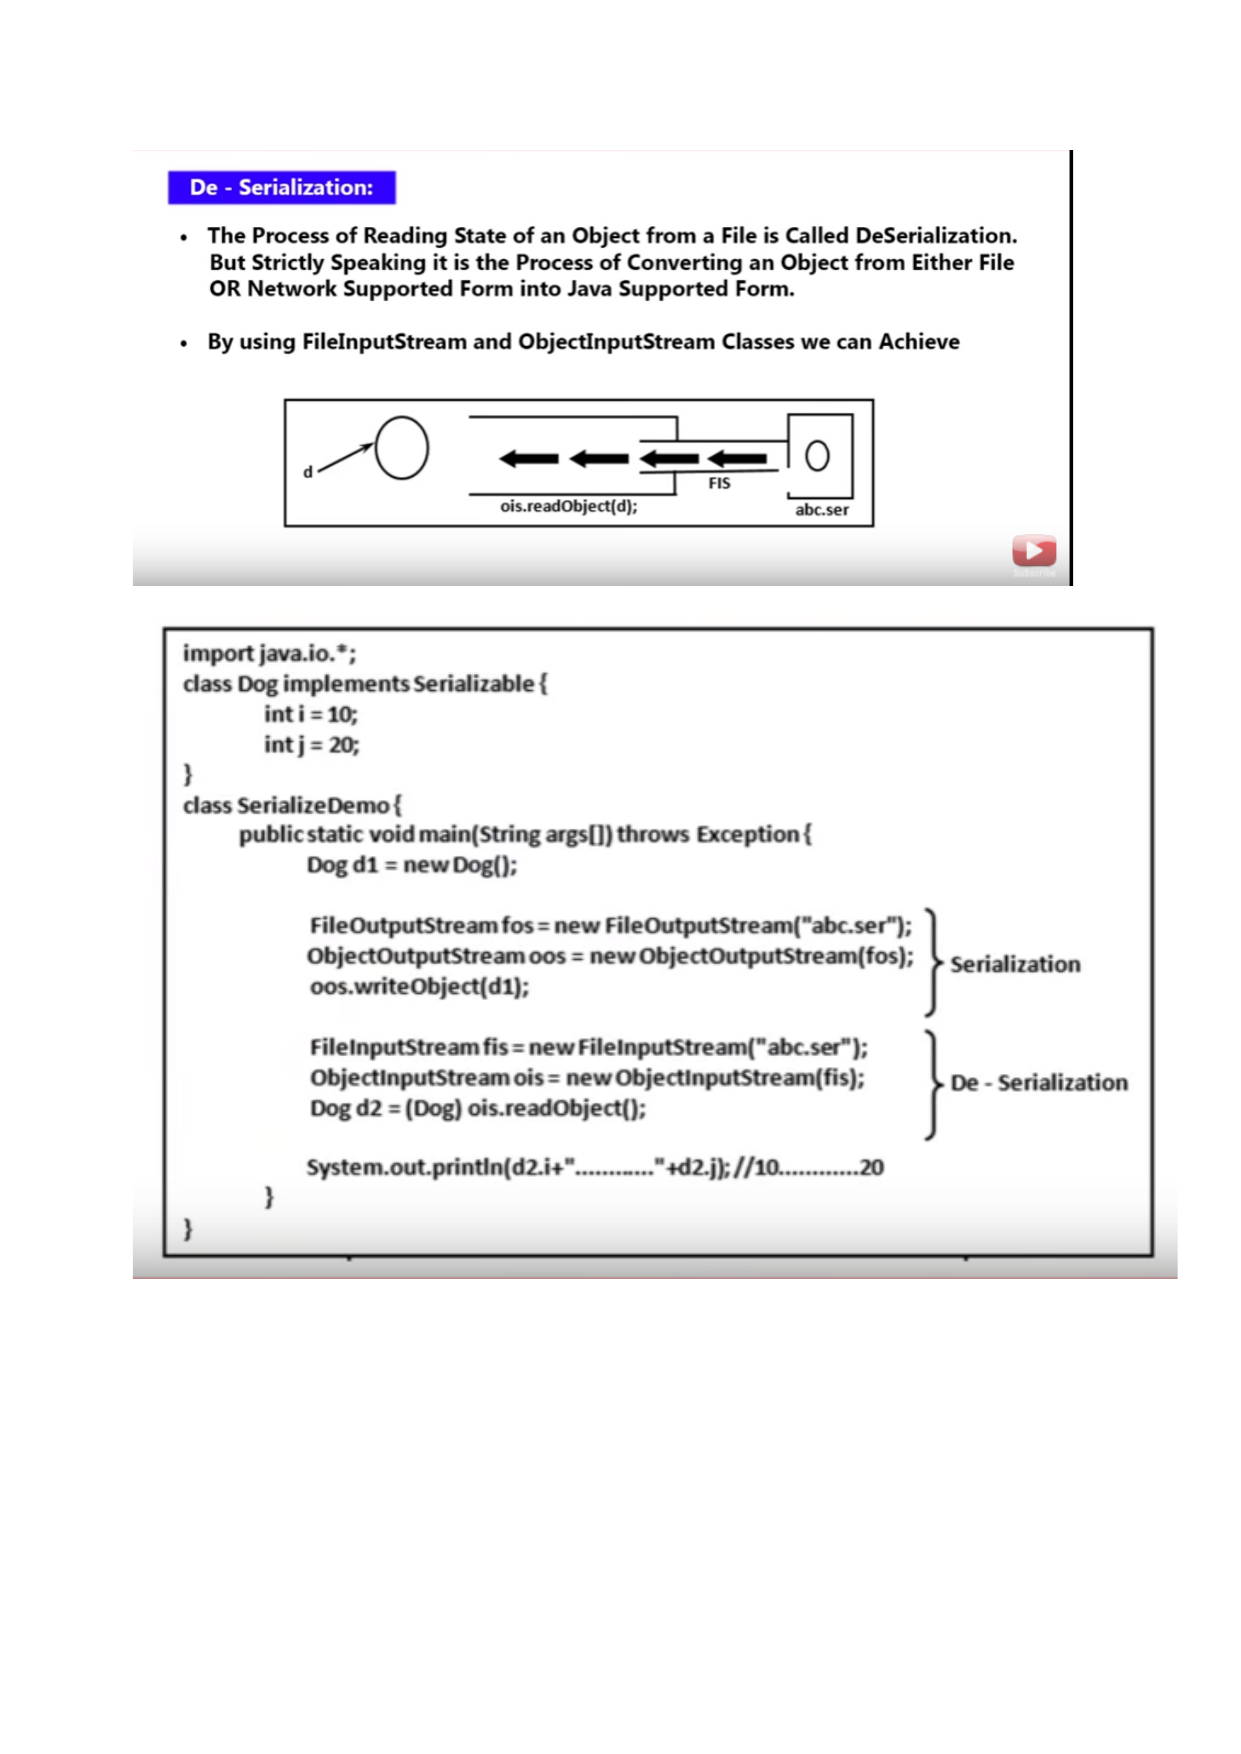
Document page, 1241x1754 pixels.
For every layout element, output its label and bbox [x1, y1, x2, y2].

picture [132, 150, 1074, 586]
picture [132, 610, 1178, 1279]
